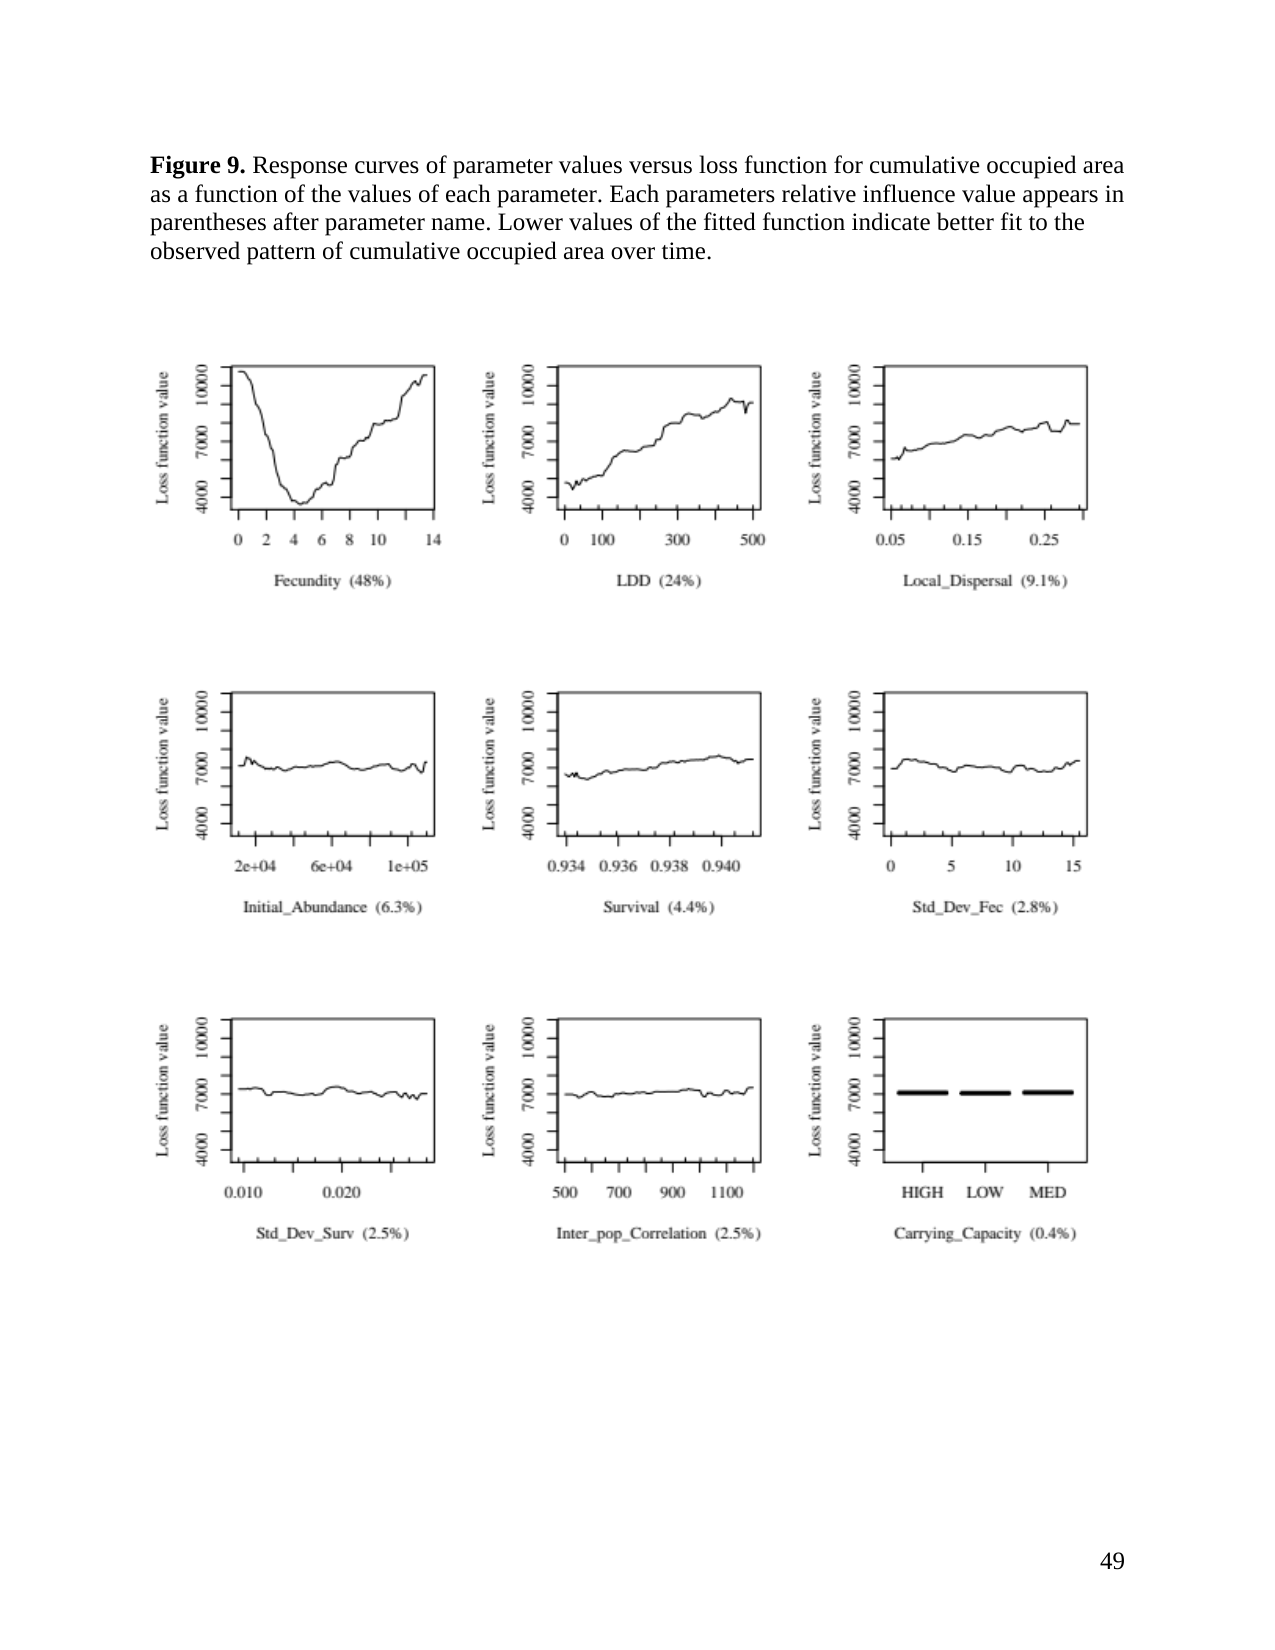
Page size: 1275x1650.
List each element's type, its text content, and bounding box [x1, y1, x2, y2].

text Figure 9. Response curves of parameter values versus loss function for cumulative occupied area as a function of the values of each parameter. Each parameters relative influence value appears in parentheses after parameter name. Lower values of the fitted function indicate better fit to the observed pattern of cumulative occupied area over time. [150, 150, 1125, 265]
